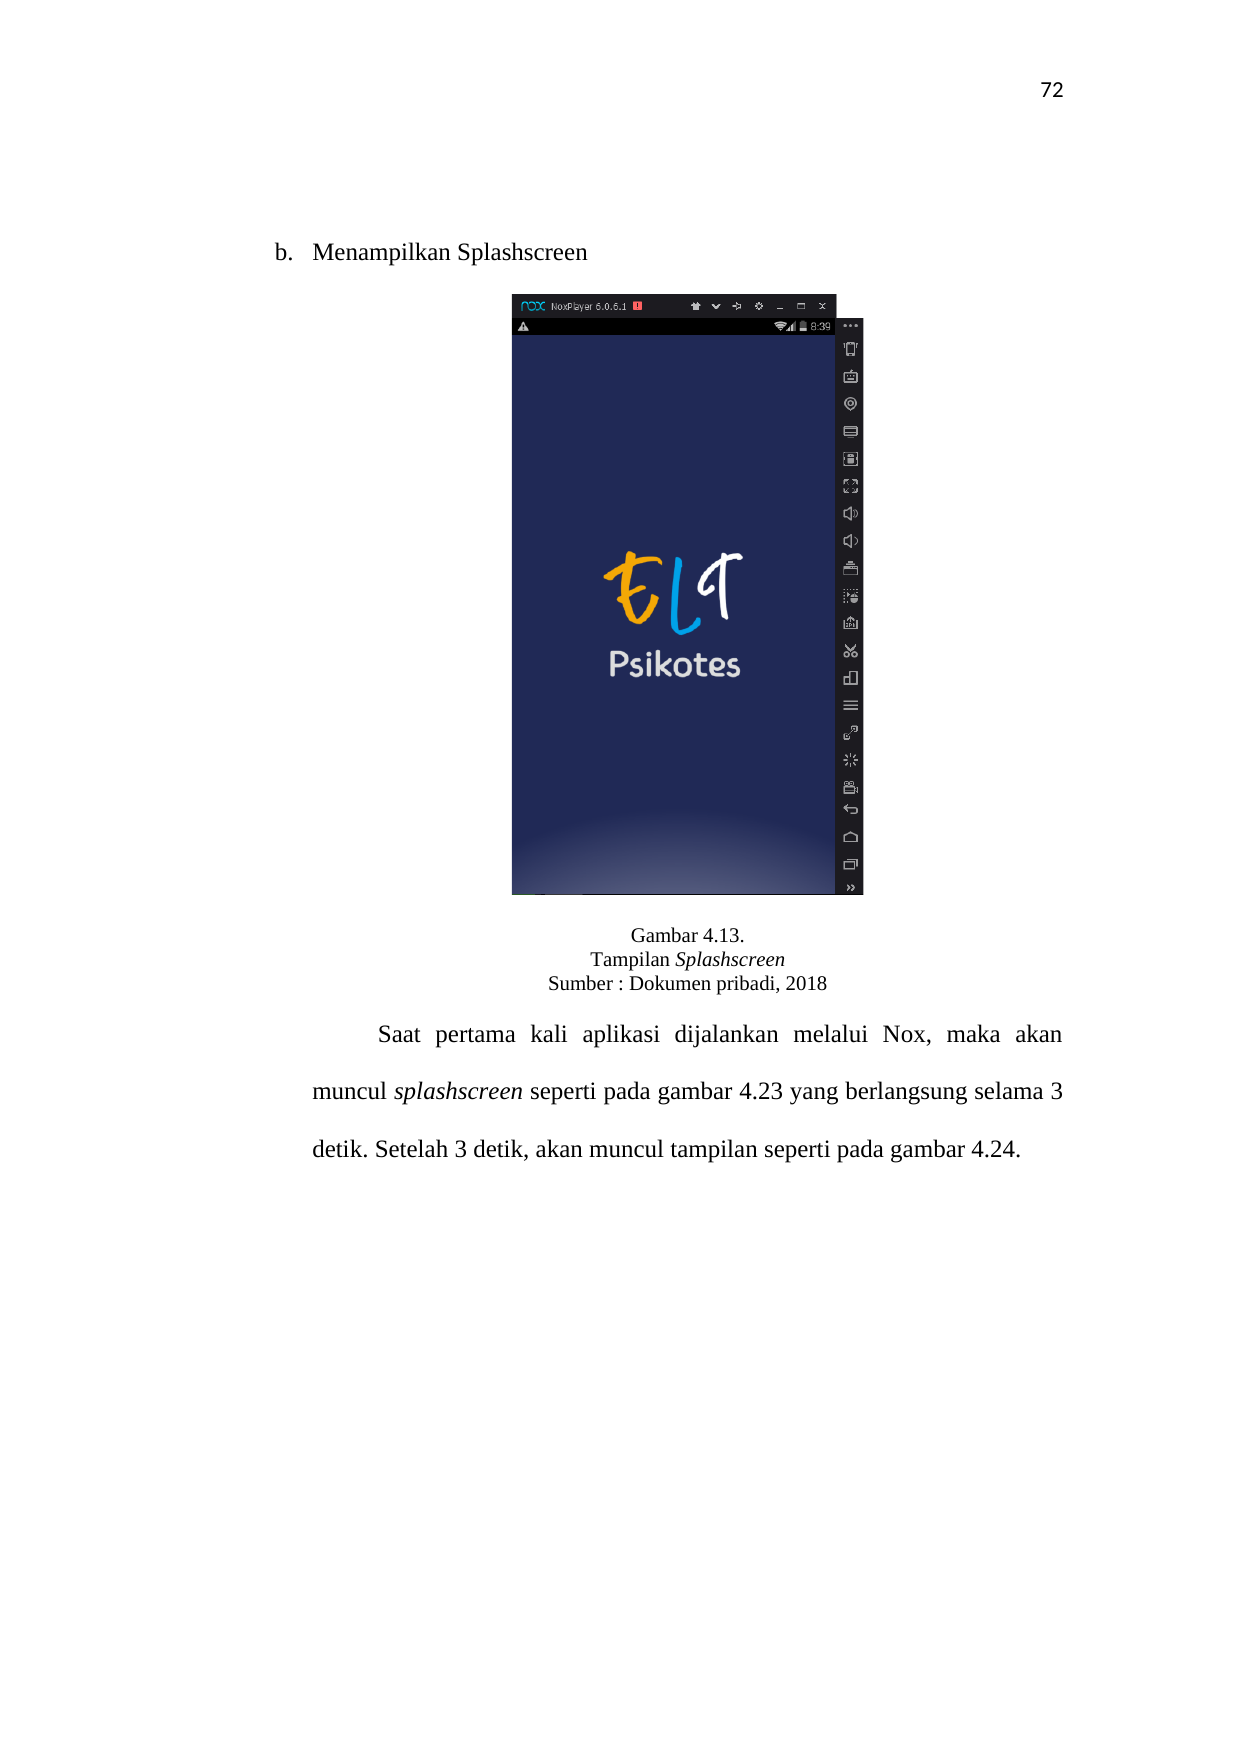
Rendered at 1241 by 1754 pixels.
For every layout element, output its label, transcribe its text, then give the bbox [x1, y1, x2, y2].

text Sumber : Dokumen pribadi, 2018 [312, 971, 1063, 995]
text Gambar 4.13. [312, 922, 1063, 947]
picture [511, 294, 864, 895]
list Menampilkan Splashscreen [274, 237, 1063, 266]
text Tampilan Splashscreen [312, 947, 1063, 971]
text Saat pertama kali aplikasi dijalankan melalui Nox, maka akan muncul splashscreen seperti pada gambar 4.23 yang berlangsung selama 3 detik. Setelah 3 detik, akan muncul tampilan seperti pada gambar 4.24. [312, 1019, 1063, 1162]
